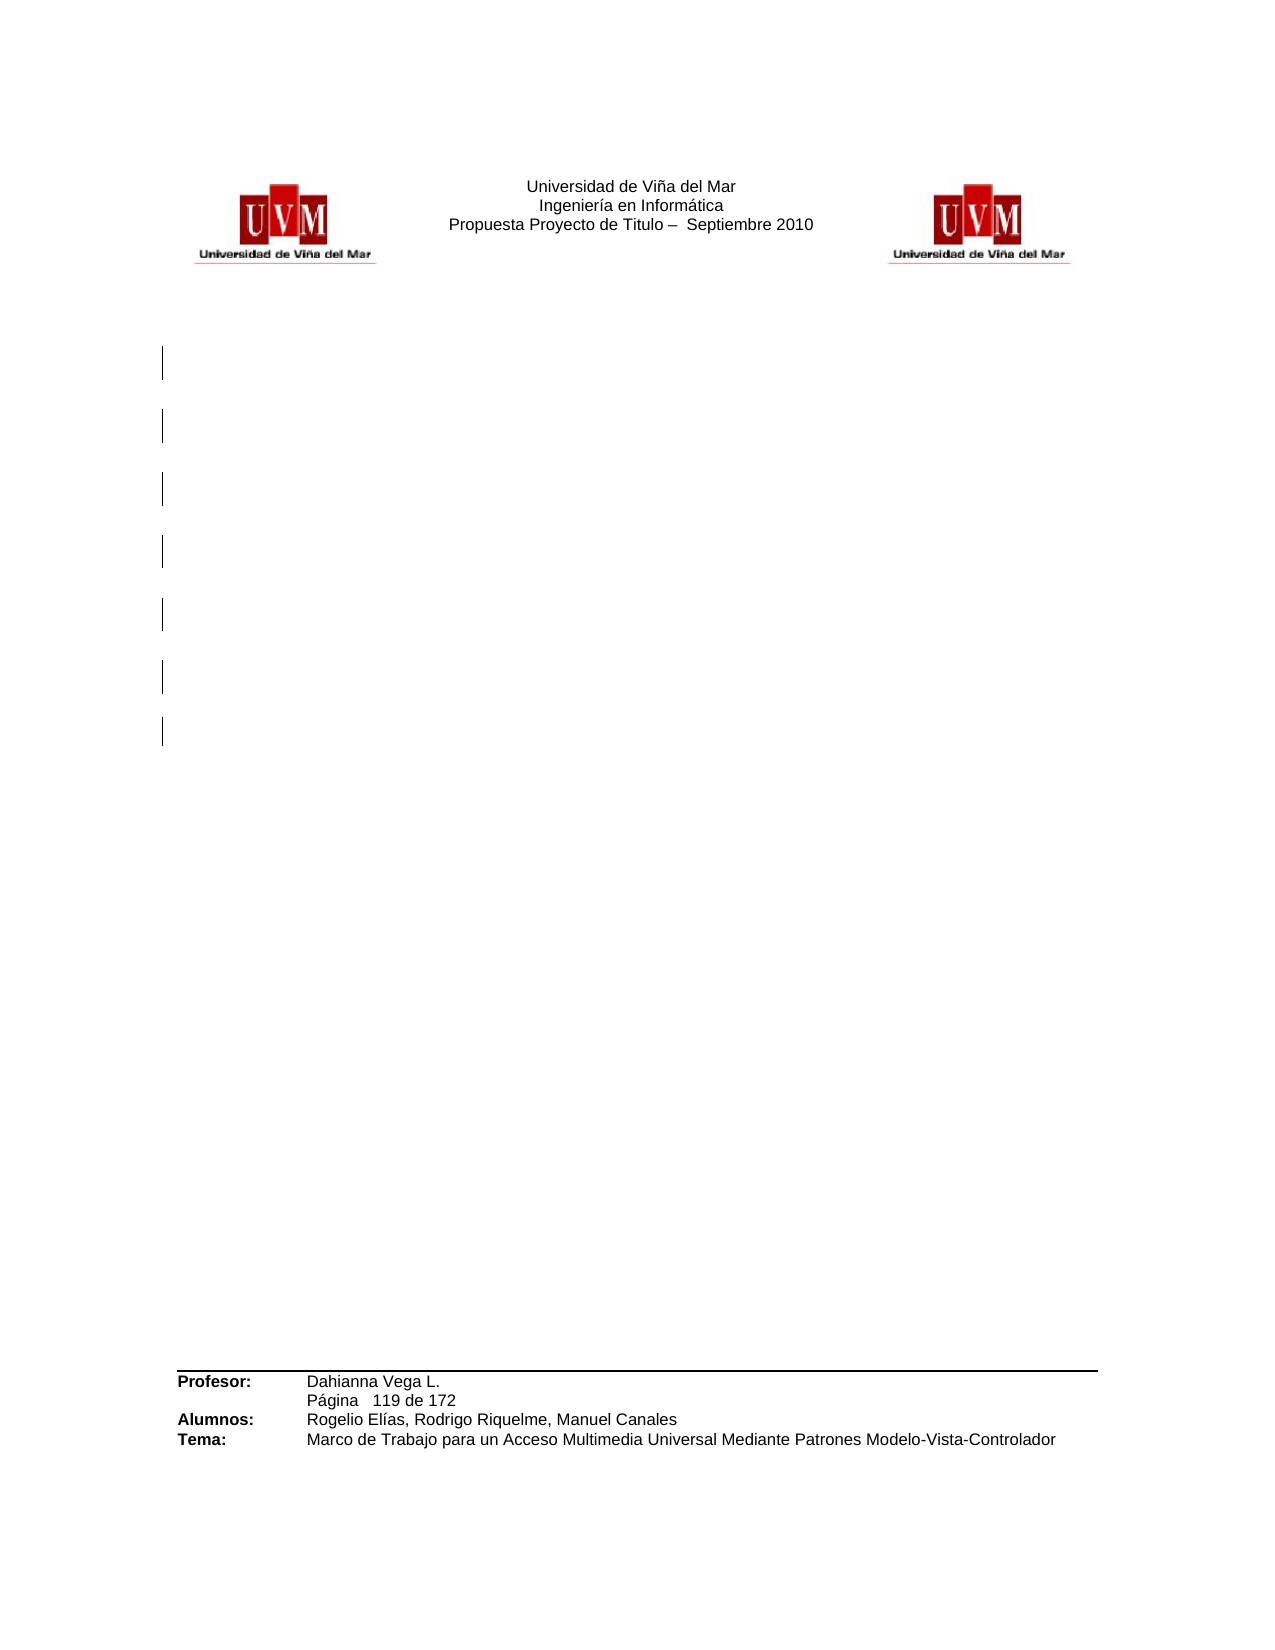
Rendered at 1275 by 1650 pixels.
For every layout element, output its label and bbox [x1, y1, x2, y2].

picture [177, 176, 390, 267]
picture [871, 176, 1084, 267]
